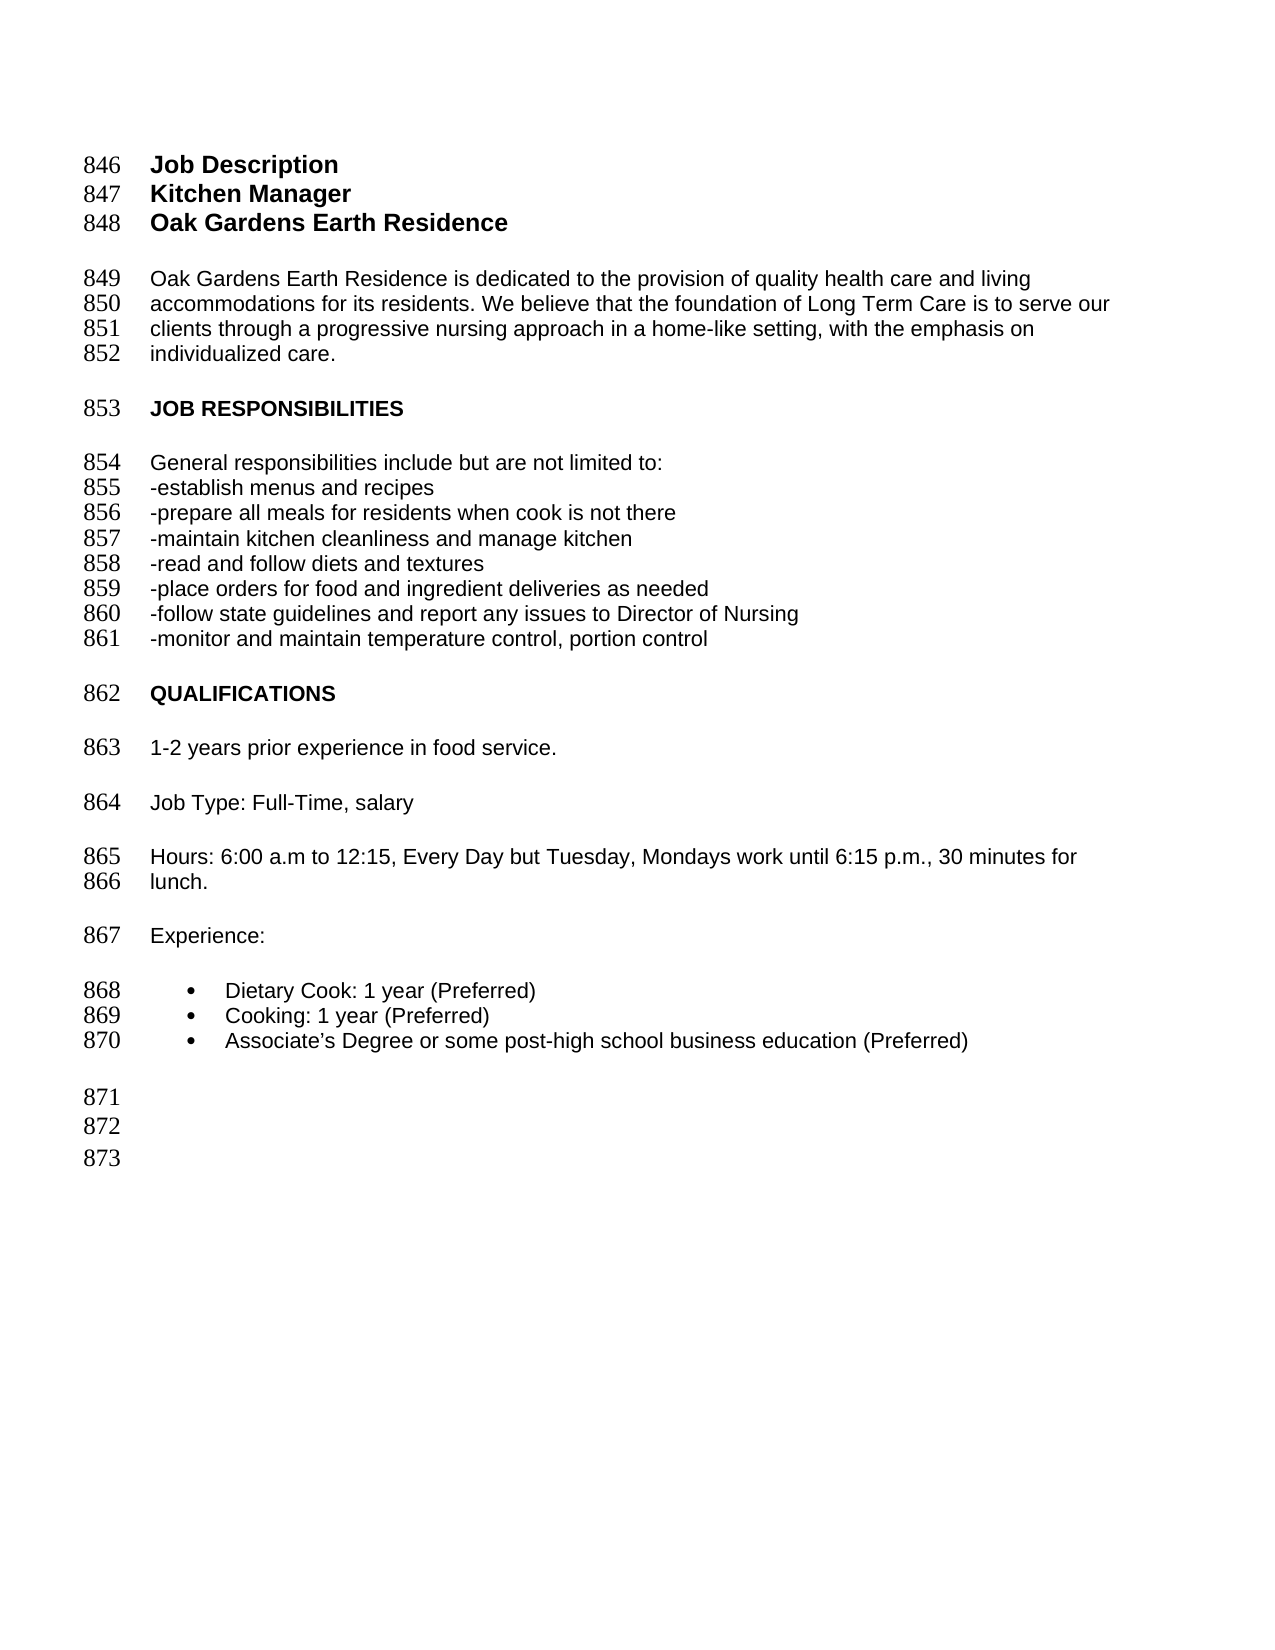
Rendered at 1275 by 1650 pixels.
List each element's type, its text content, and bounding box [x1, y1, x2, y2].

text Oak Gardens Earth Residence is dedicated to the provision of quality health care and living accommodations for its residents. We believe that the foundation of Long Term Care is to serve our clients through a progressive nursing approach in a home-like setting, with the emphasis on individualized care. [150, 265, 1125, 366]
text Experience: [150, 923, 1125, 948]
text Kitchen Manager [150, 179, 1125, 207]
text Job Type: Full-Time, salary [150, 789, 1125, 814]
text JOB RESPONSIBILITIES [150, 395, 1125, 421]
text Hours: 6:00 a.m to 12:15, Every Day but Tuesday, Mondays work until 6:15 p.m., 30 minutes for lunch. [150, 844, 1125, 894]
text General responsibilities include but are not limited to: -establish menus and recipes -prepare all meals for residents when cook is not there -maintain kitchen cleanliness and manage kitchen -read and follow diets and textures -place orders for food and ingredient deliveries as needed -follow state guidelines and report any issues to Director of Nursing -monitor and maintain temperature control, portion control [150, 450, 1125, 651]
text Oak Gardens Earth Residence [150, 207, 1125, 236]
list Associate’s Degree or some post-high school business education (Preferred) [187, 1028, 1125, 1053]
list Dietary Cook: 1 year (Preferred) [187, 978, 1125, 1003]
text Job Description [150, 150, 1125, 179]
list Cooking: 1 year (Preferred) [187, 1003, 1125, 1028]
text 1-2 years prior experience in food service. [150, 735, 1125, 760]
text QUALIFICATIONS [150, 681, 1125, 706]
